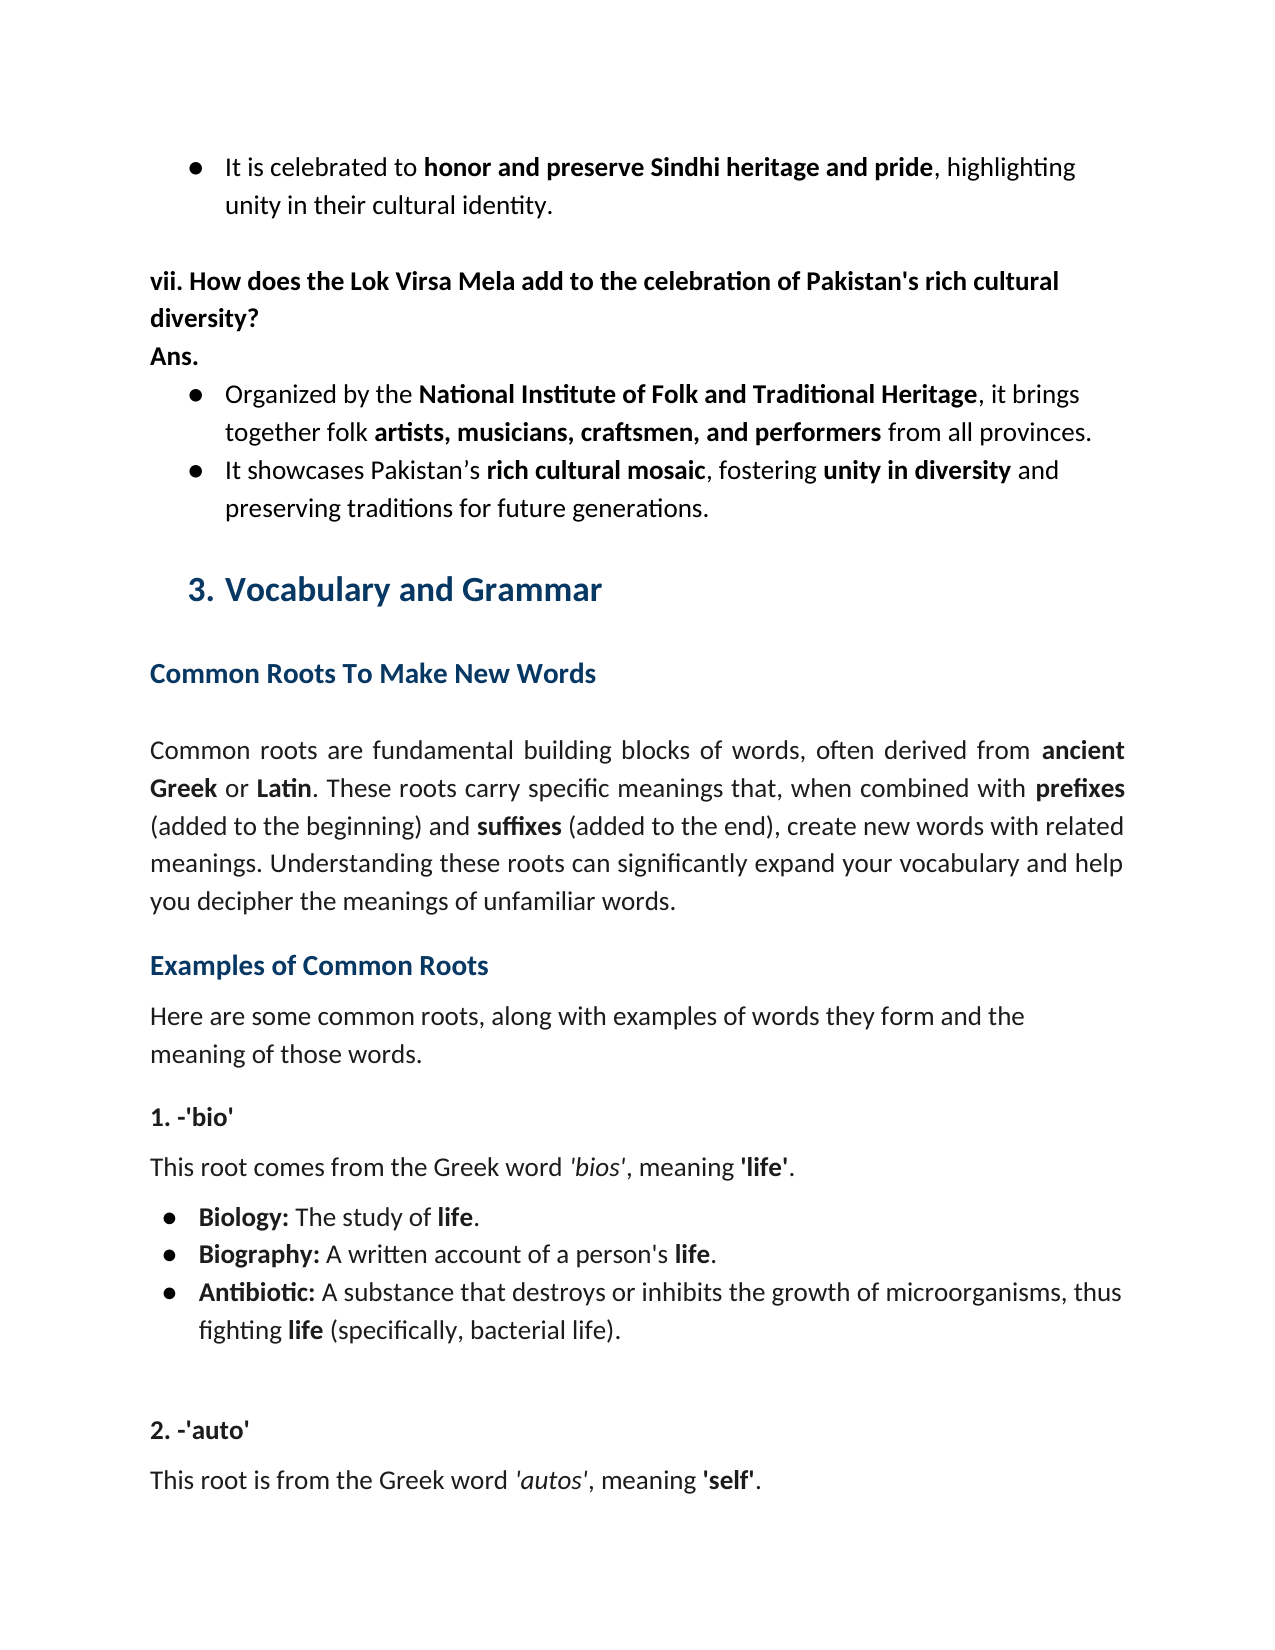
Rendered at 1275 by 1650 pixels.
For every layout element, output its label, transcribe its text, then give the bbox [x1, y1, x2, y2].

text Common roots are fundamental building blocks of words, often derived from ancient Greek or Latin. These roots carry specific meanings that, when combined with prefixes (added to the beginning) and suffixes (added to the end), create new words with related meanings. Understanding these roots can significantly expand your vocabulary and help you decipher the meanings of unfamiliar words. [150, 733, 1125, 917]
list Antibiotic: A substance that destroys or inhibits the growth of microorganisms, thus fighting life (specifically, bacterial life). [161, 1275, 1125, 1346]
text This root comes from the Greek word 'bios', meaning 'life'. [150, 1150, 1125, 1183]
subtitle 1. -'bio' [150, 1100, 1125, 1133]
text Here are some common roots, along with examples of words they form and the meaning of those words. [150, 999, 1125, 1070]
list Organized by the National Institute of Folk and Traditional Heritage, it brings together folk artists, musicians, craftsmen, and performers from all provinces. [187, 377, 1125, 448]
subtitle 2. -'auto' [150, 1413, 1125, 1446]
list Vocabulary and Grammar [187, 567, 1125, 610]
list It is celebrated to honor and preserve Sindhi heritage and pride, highlighting unity in their cultural identity. [187, 150, 1125, 221]
list Biography: A written account of a person's life. [161, 1238, 1125, 1271]
list It showcases Pakistan’s rich cultural mosaic, fostering unity in diversity and preserving traditions for future generations. [187, 453, 1125, 524]
subtitle Examples of Common Roots [150, 947, 1125, 982]
list Biology: The study of life. [161, 1200, 1125, 1233]
text vii. How does the Lok Virsa Mela add to the celebration of Pakistan's rich cultural diversity? [150, 264, 1125, 335]
text This root is from the Greek word 'autos', meaning 'self'. [150, 1463, 1125, 1496]
text Ans. [150, 339, 1125, 373]
text Common Roots To Make New Words [150, 655, 1125, 690]
